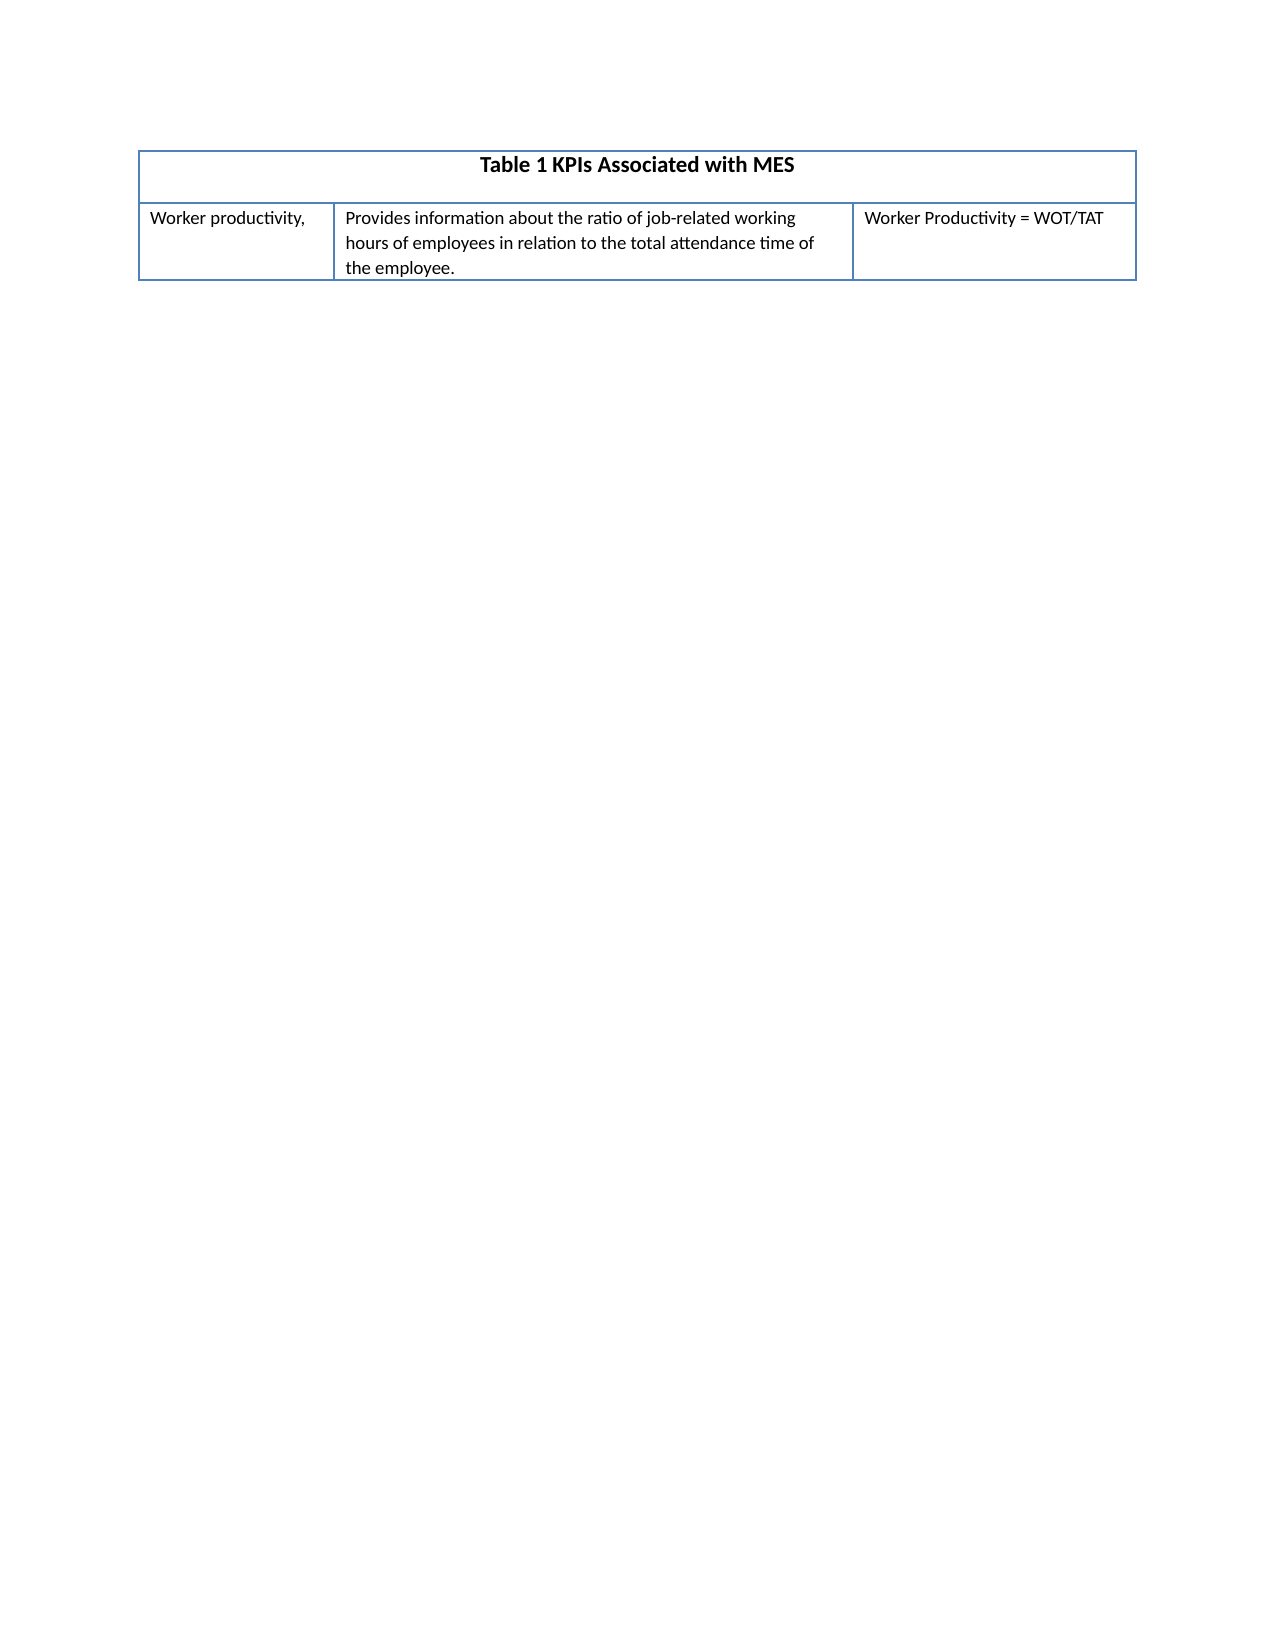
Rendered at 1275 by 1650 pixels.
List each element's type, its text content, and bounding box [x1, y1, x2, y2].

table_cell Worker Productivity = WOT/TAT [854, 204, 1135, 279]
table_cell Provides information about the ratio of job-related working hours of employees in relation to the total attendance time of the employee. [335, 204, 852, 279]
table_header Table 1 KPIs Associated with MES [140, 152, 1135, 202]
table_cell Worker productivity, [140, 204, 333, 279]
